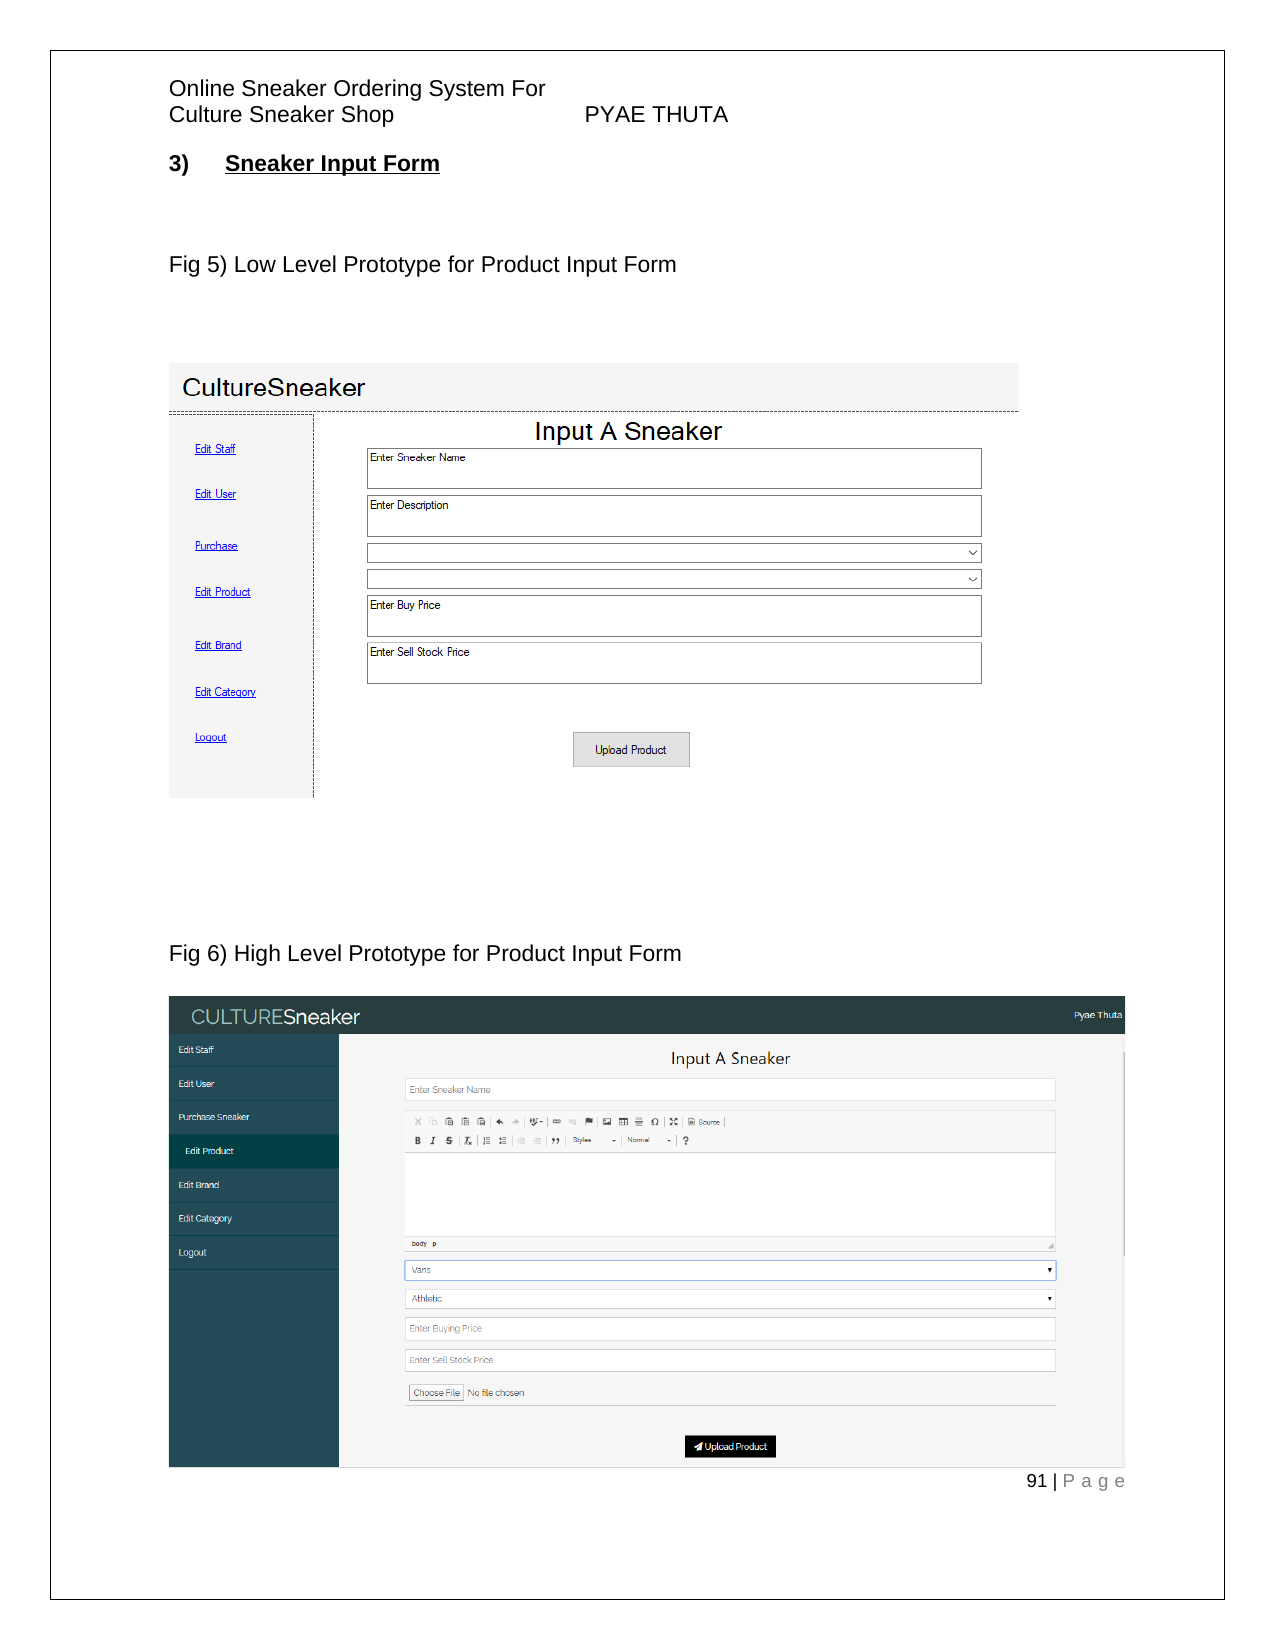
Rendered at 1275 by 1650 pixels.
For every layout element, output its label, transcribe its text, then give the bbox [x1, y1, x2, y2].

text Fig 5) Low Level Prototype for Product Input Form [169, 251, 1125, 278]
picture [168, 996, 1125, 1467]
list Sneaker Input Form [169, 150, 1125, 176]
picture [168, 363, 1019, 798]
text Fig 6) High Level Prototype for Product Input Form [169, 940, 1125, 966]
